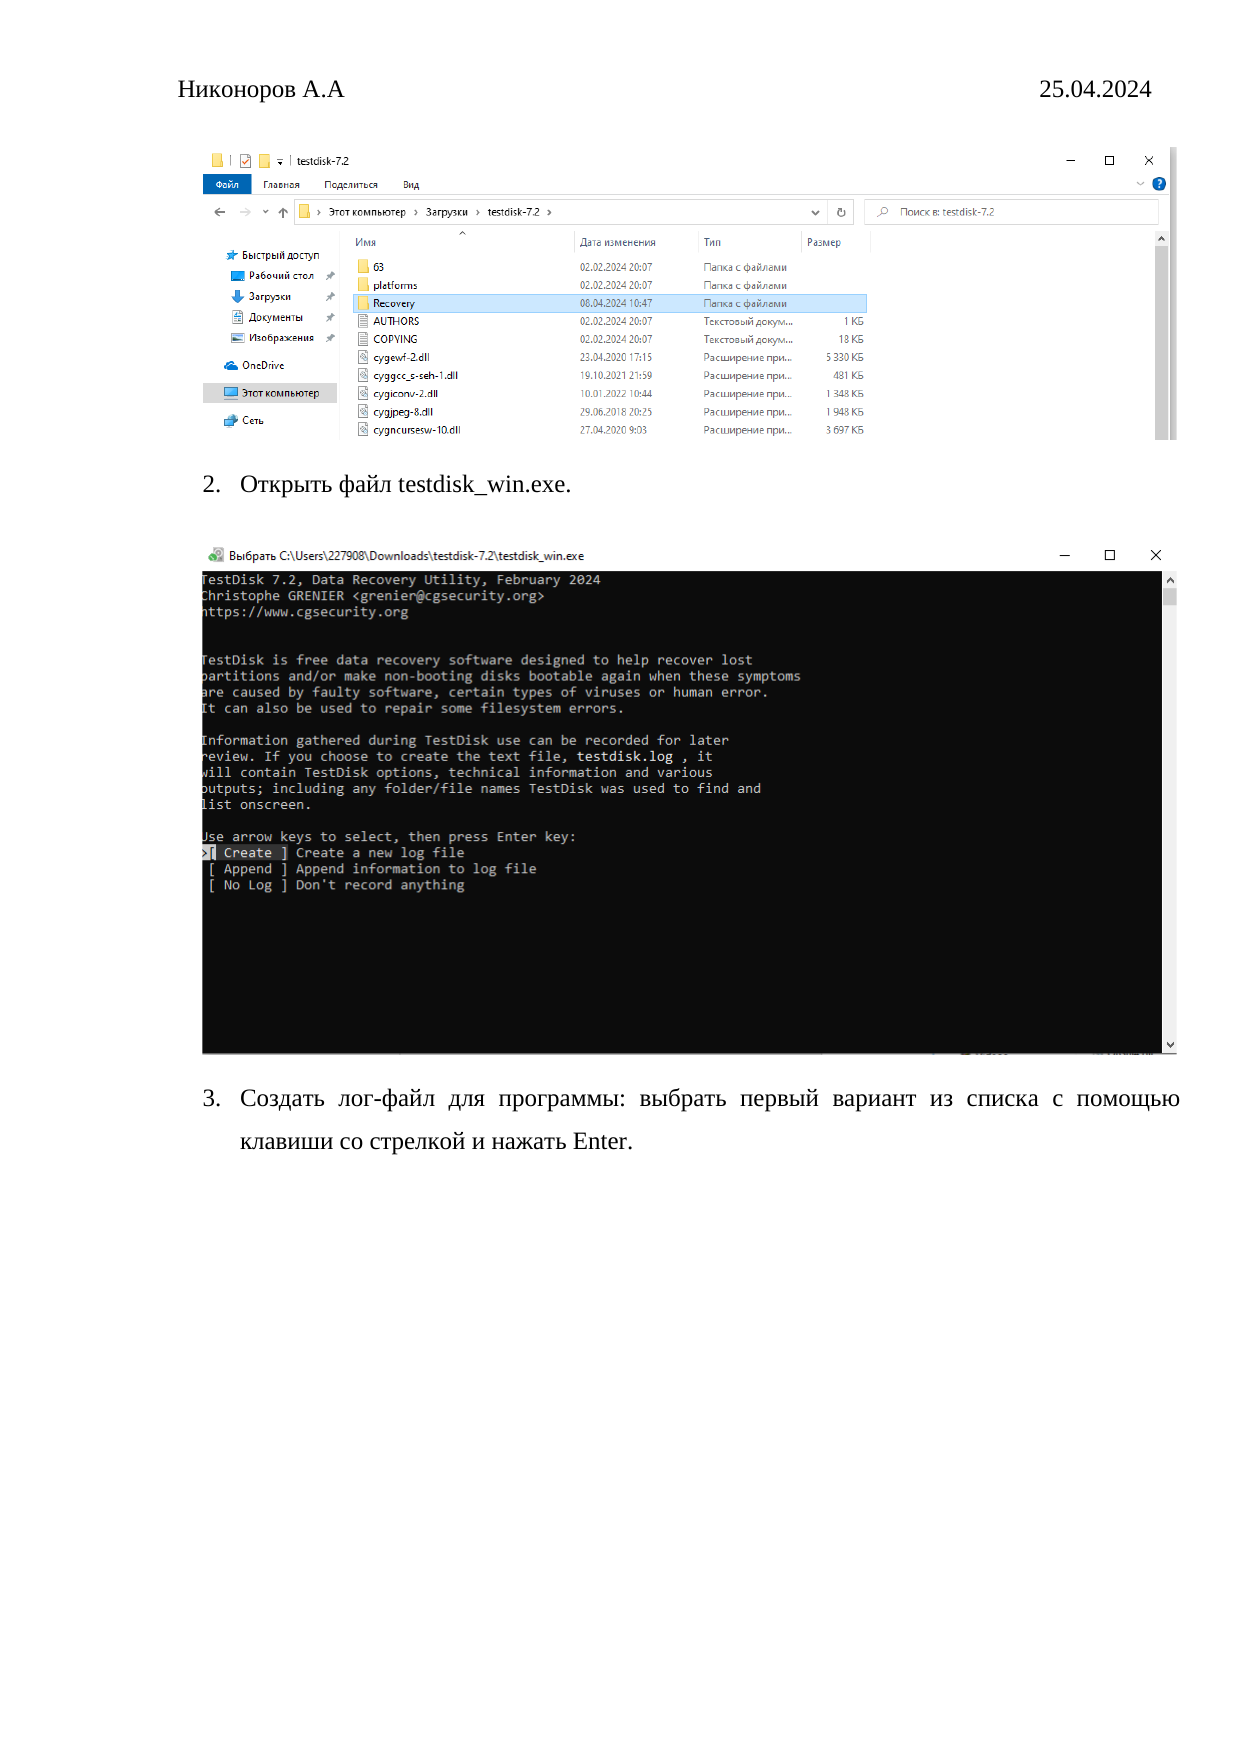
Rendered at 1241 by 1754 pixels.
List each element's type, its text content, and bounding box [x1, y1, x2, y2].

picture [202, 147, 1177, 440]
list Создать лог-файл для программы: выбрать первый вариант из списка с помощью клавиши со стрелкой и нажать Enter. [202, 1083, 1181, 1155]
picture [202, 541, 1177, 1055]
list Открыть файл testdisk_win.exe. [202, 469, 1181, 498]
